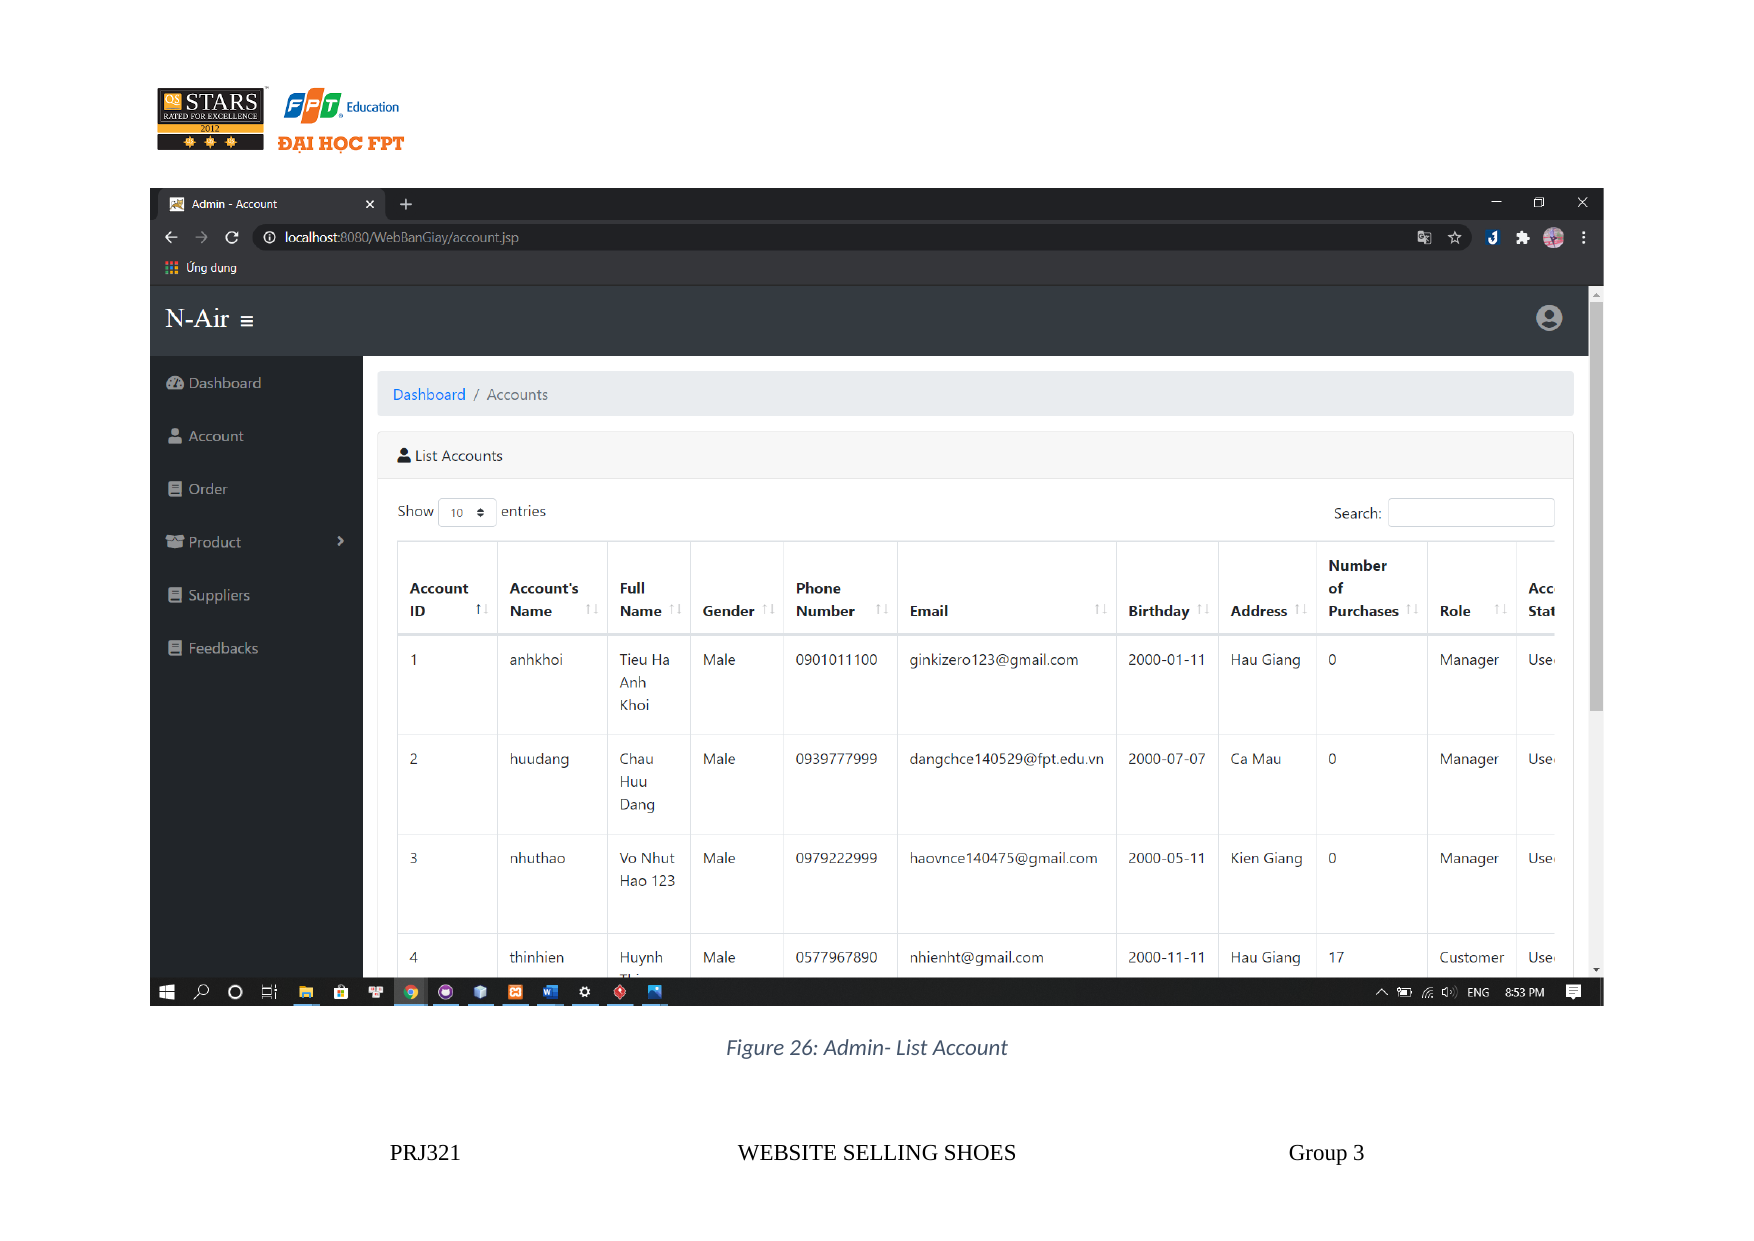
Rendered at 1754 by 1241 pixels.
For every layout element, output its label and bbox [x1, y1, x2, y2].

picture [150, 75, 410, 162]
picture [150, 188, 1604, 1006]
